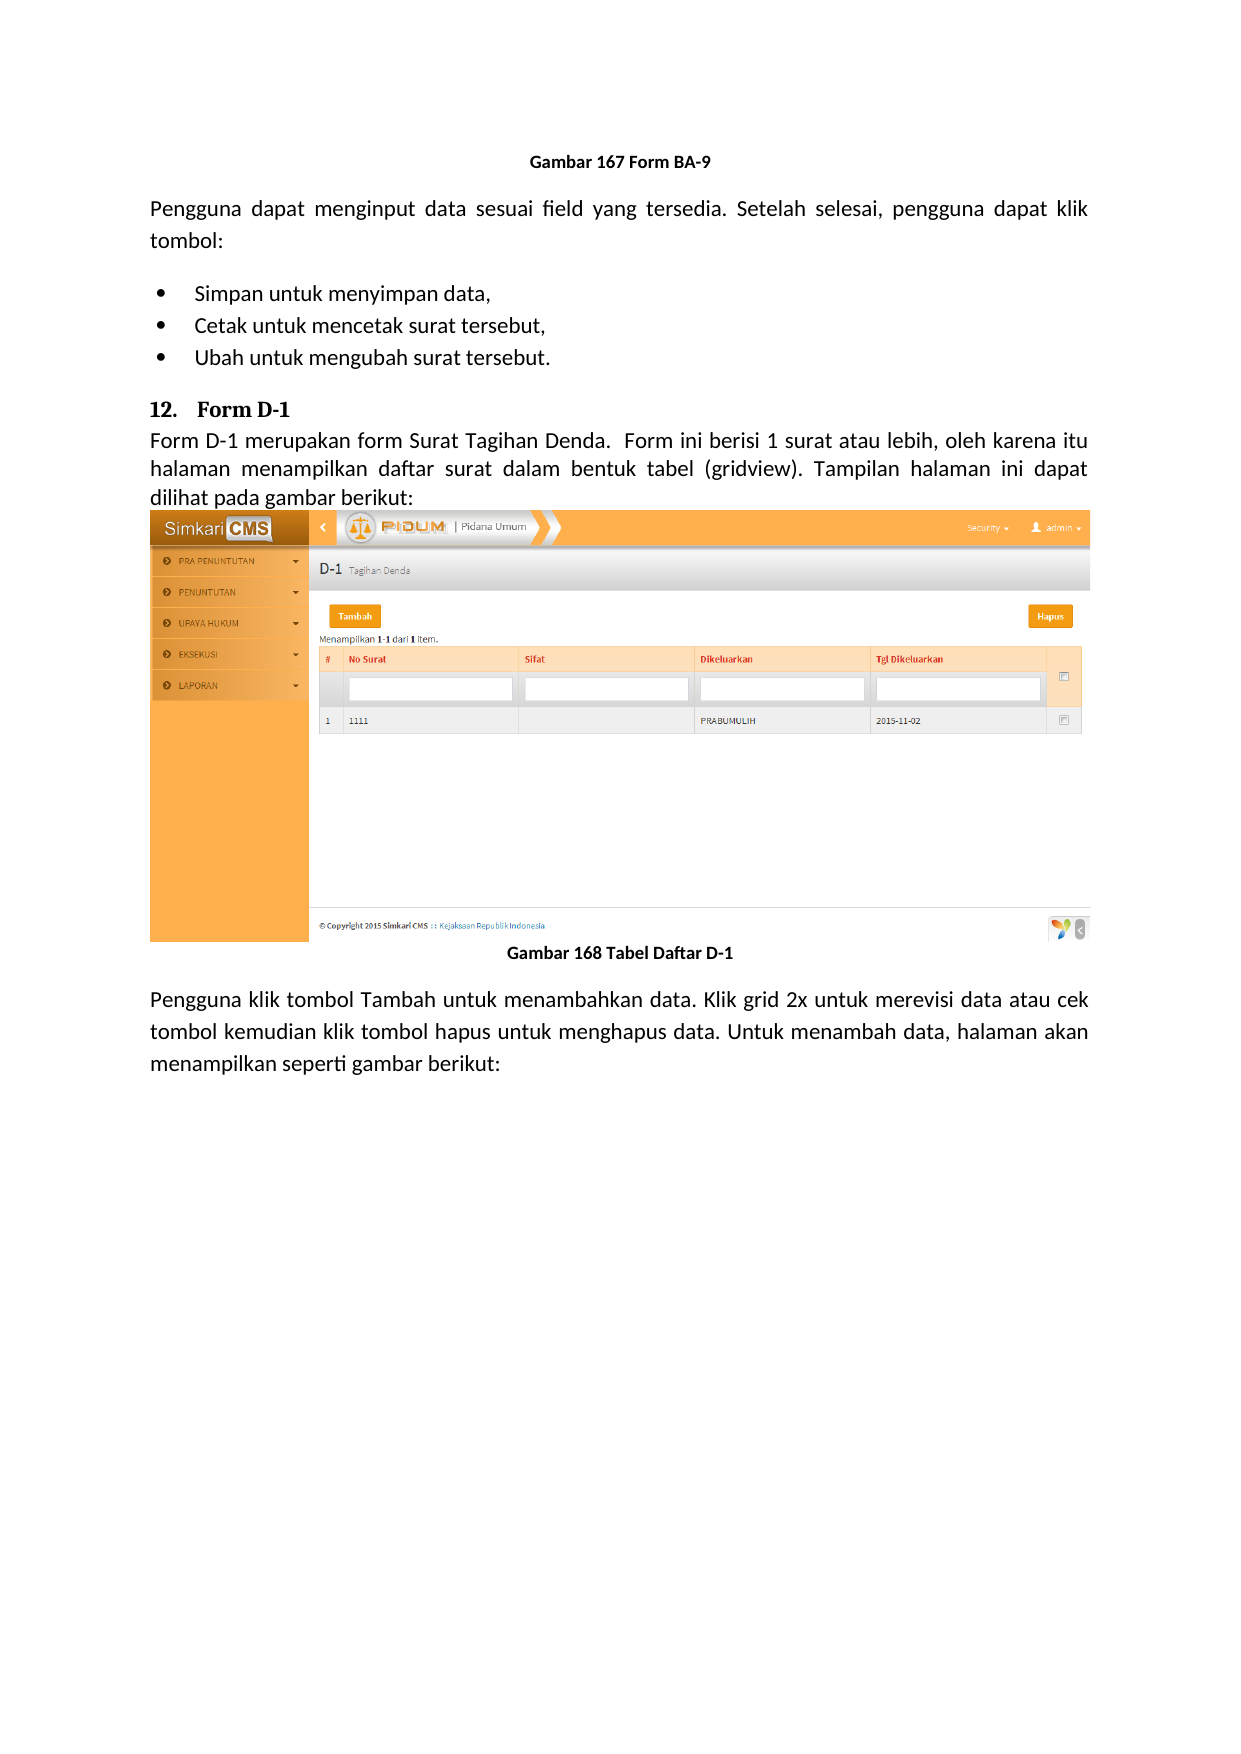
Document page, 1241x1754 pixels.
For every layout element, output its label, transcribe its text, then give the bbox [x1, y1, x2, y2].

list Simpan untuk menyimpan data, [157, 279, 1090, 307]
text Pengguna dapat menginput data sesuai field yang tersedia. Setelah selesai, pengguna dapat klik tombol: [150, 194, 1090, 254]
text Gambar 167 Form BA-9 [150, 150, 1090, 173]
list Ubah untuk mengubah surat tersebut. [157, 343, 1090, 371]
text Gambar 168 Tabel Daftar D-1 [150, 942, 1090, 964]
picture [150, 510, 1091, 942]
text Pengguna klik tombol Tambah untuk menambahkan data. Klik grid 2x untuk merevisi data atau cek tombol kemudian klik tombol hapus untuk menghapus data. Untuk menambah data, halaman akan menampilkan seperti gambar berikut: [150, 985, 1090, 1077]
list Cetak untuk mencetak surat tersebut, [157, 311, 1090, 339]
subtitle Form D-1 [150, 396, 1090, 423]
text Form D-1 merupakan form Surat Tagihan Denda. Form ini berisi 1 surat atau lebih, oleh karena itu halaman menampilkan daftar surat dalam bentuk tabel (gridview). Tampilan halaman ini dapat dilihat pada gambar berikut: [150, 427, 1090, 510]
